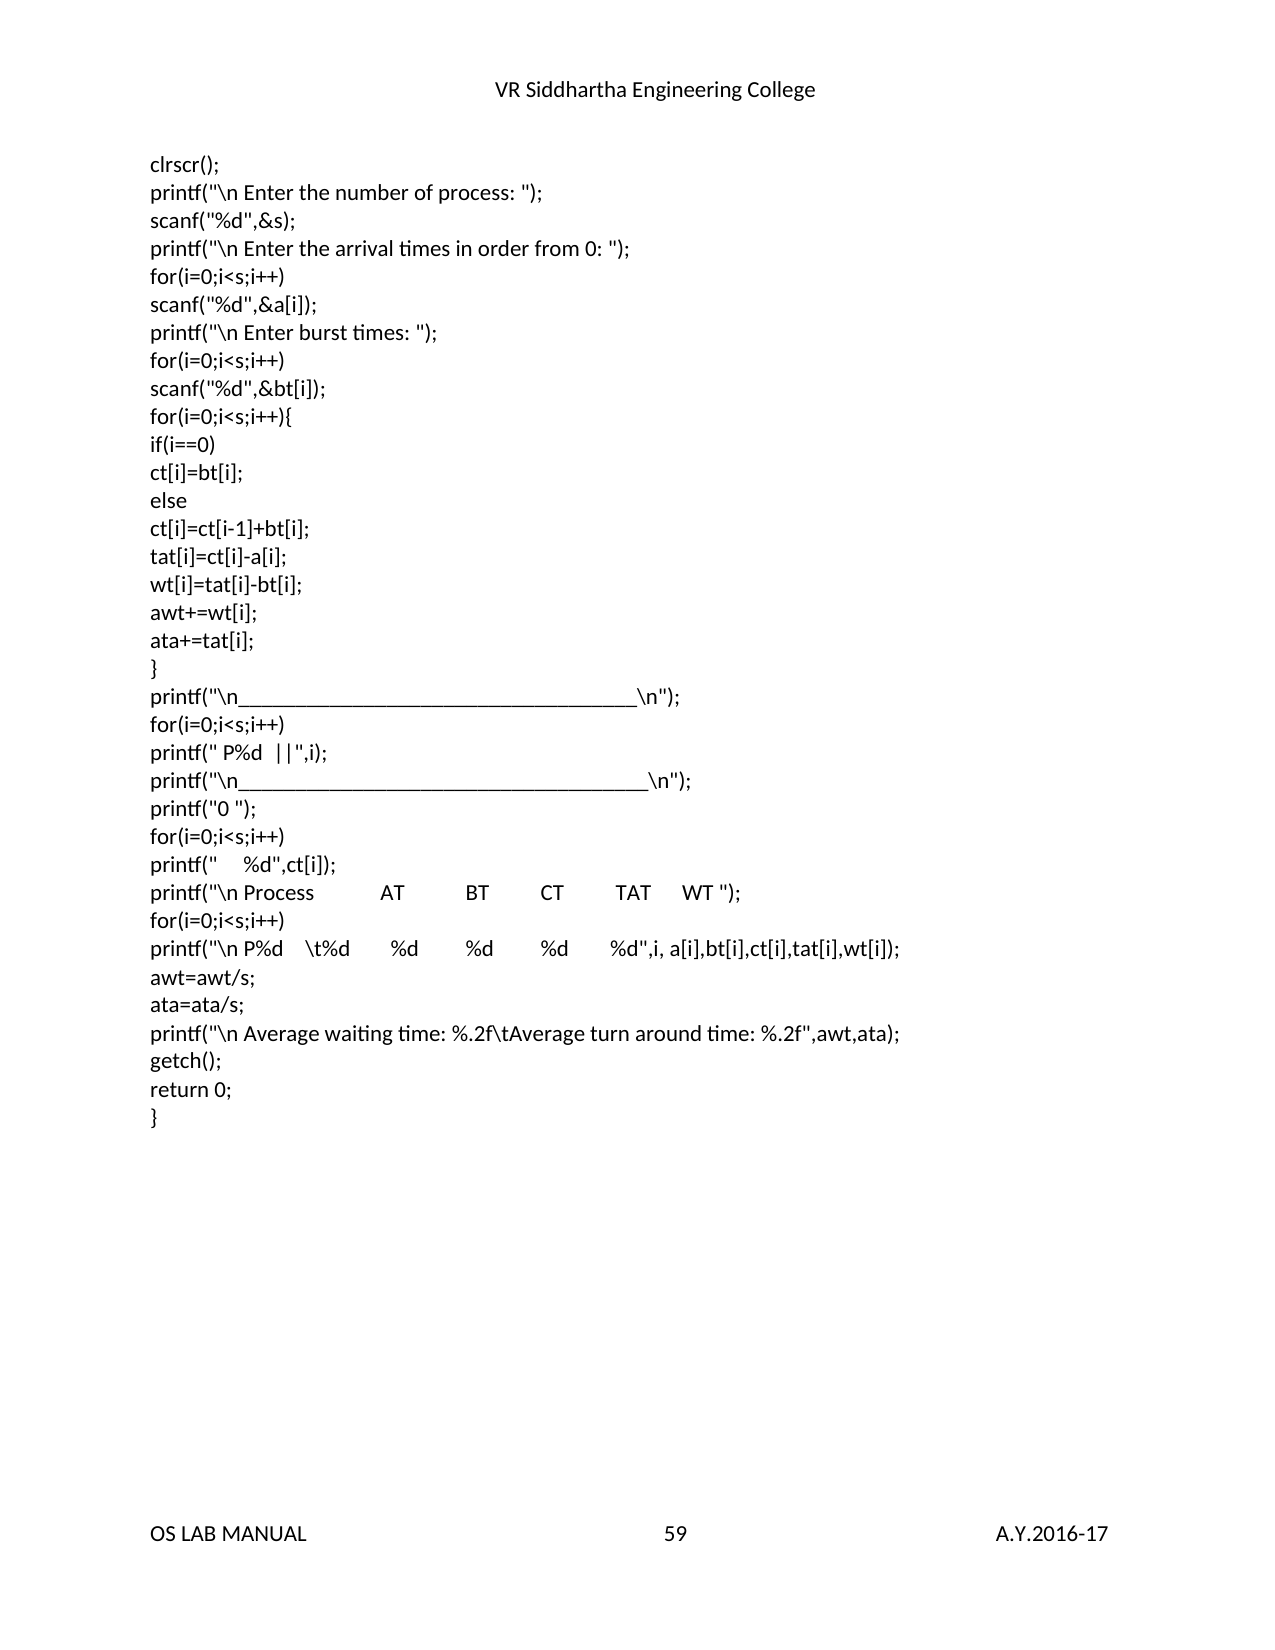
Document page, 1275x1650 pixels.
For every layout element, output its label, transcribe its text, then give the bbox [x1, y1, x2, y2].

text for(i=0;i<s;i++) [150, 710, 1125, 738]
text ata=ata/s; [150, 991, 1125, 1019]
text printf("\n P%d \t%d %d %d %d %d",i, a[i],bt[i],ct[i],tat[i],wt[i]); [150, 934, 1125, 963]
text printf("\n Enter burst times: "); [150, 318, 1125, 346]
text printf("0 "); [150, 794, 1125, 822]
text ata+=tat[i]; [150, 626, 1125, 654]
text wt[i]=tat[i]-bt[i]; [150, 570, 1125, 598]
text for(i=0;i<s;i++) [150, 346, 1125, 374]
text printf("\n Enter the arrival times in order from 0: "); [150, 234, 1125, 262]
text printf("\n Process AT BT CT TAT WT "); [150, 878, 1125, 907]
text tat[i]=ct[i]-a[i]; [150, 542, 1125, 570]
text scanf("%d",&a[i]); [150, 290, 1125, 318]
text scanf("%d",&bt[i]); [150, 374, 1125, 402]
text printf("\n Enter the number of process: "); [150, 178, 1125, 206]
text for(i=0;i<s;i++) [150, 262, 1125, 290]
text for(i=0;i<s;i++){ [150, 402, 1125, 430]
text return 0; [150, 1075, 1125, 1103]
text awt+=wt[i]; [150, 598, 1125, 626]
text ct[i]=bt[i]; [150, 458, 1125, 486]
text printf("\n Average waiting time: %.2f\tAverage turn around time: %.2f",awt,ata); [150, 1019, 1125, 1047]
text } [150, 654, 1125, 682]
text for(i=0;i<s;i++) [150, 907, 1125, 934]
text scanf("%d",&s); [150, 206, 1125, 234]
text printf("\n____________________________________\n"); [150, 766, 1125, 794]
text if(i==0) [150, 430, 1125, 458]
text clrscr(); [150, 150, 1125, 178]
text printf(" %d",ct[i]); [150, 851, 1125, 878]
text awt=awt/s; [150, 963, 1125, 991]
text getch(); [150, 1047, 1125, 1075]
text } [150, 1103, 1125, 1131]
text for(i=0;i<s;i++) [150, 822, 1125, 851]
text else [150, 486, 1125, 514]
text ct[i]=ct[i-1]+bt[i]; [150, 514, 1125, 542]
text printf("\n___________________________________\n"); [150, 682, 1125, 710]
text printf(" P%d ||",i); [150, 738, 1125, 766]
